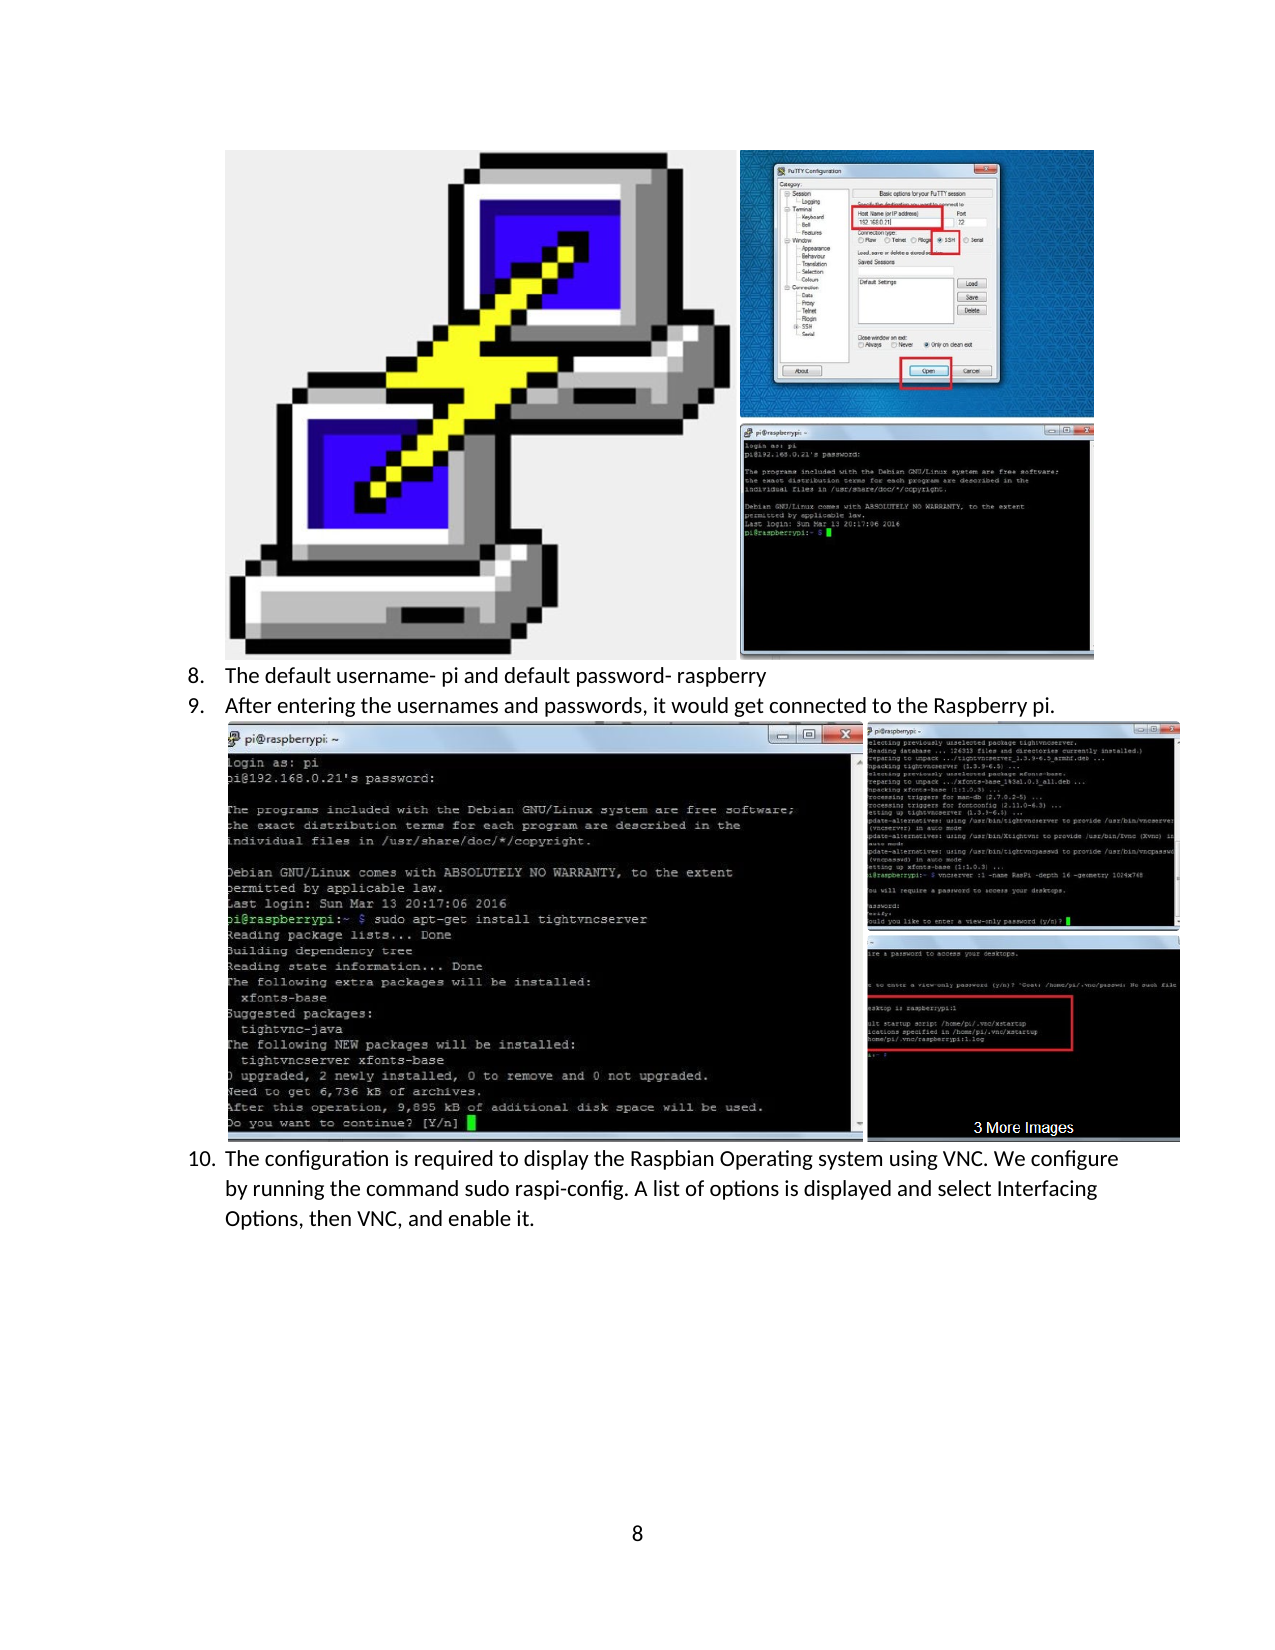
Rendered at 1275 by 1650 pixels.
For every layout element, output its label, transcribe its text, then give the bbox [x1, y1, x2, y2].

list After entering the usernames and passwords, it would get connected to the Raspberry pi. [187, 692, 1125, 719]
list The configuration is required to display the Raspbian Operating system using VNC. We configure by running the command sudo raspi-config. A list of options is displayed and select Interfacing Options, then VNC, and enable it. [187, 1144, 1125, 1232]
list The default username- pi and default password- raspberry [187, 661, 1125, 689]
